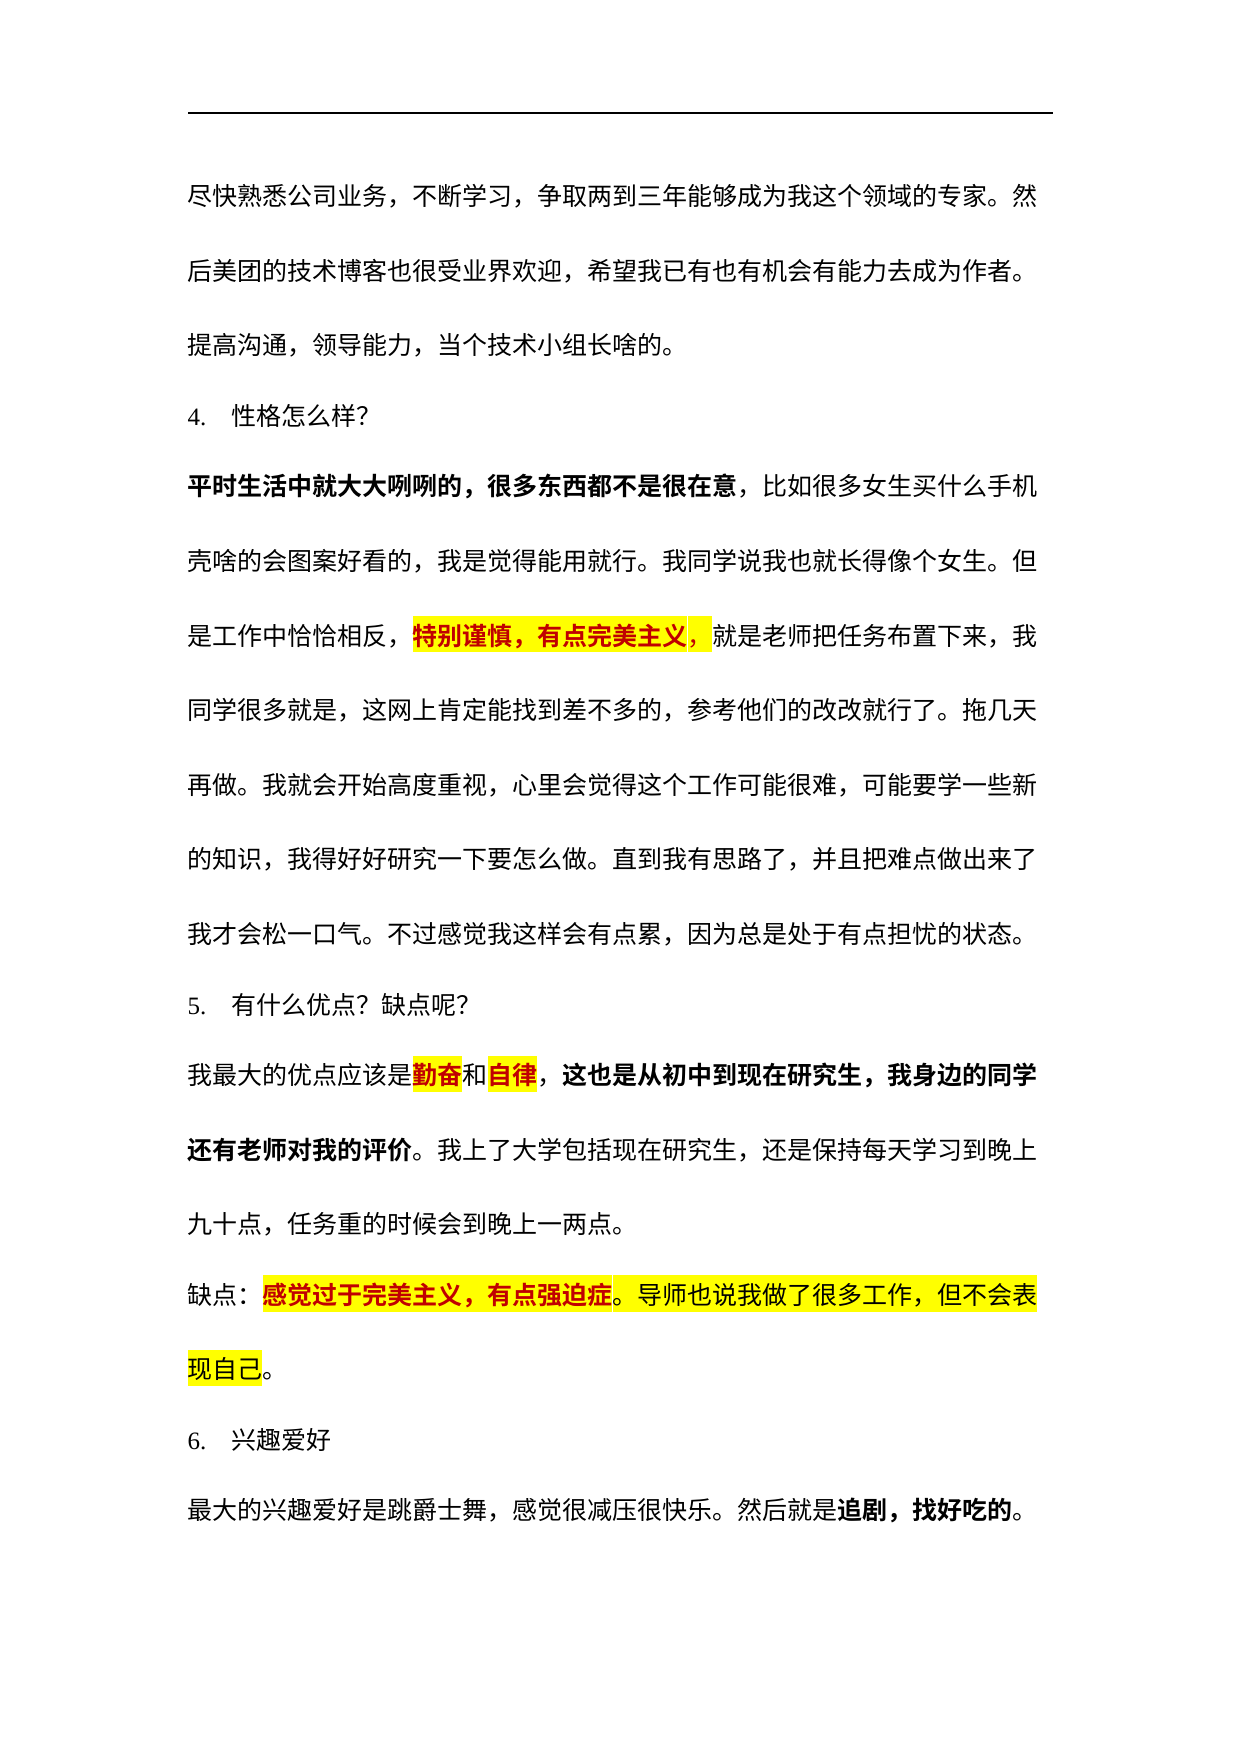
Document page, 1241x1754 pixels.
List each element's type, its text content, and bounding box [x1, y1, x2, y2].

list 性格怎么样？ [187, 382, 1053, 447]
text 缺点：感觉过于完美主义，有点强迫症。导师也说我做了很多工作，但不会表现自己。 [187, 1261, 1053, 1401]
text 平时生活中就大大咧咧的，很多东西都不是很在意，比如很多女生买什么手机壳啥的会图案好看的，我是觉得能用就行。我同学说我也就长得像个女生。但是工作中恰恰相反，特别谨慎，有点完美主义，就是老师把任务布置下来，我同学很多就是，这网上肯定能找到差不多的，参考他们的改改就行了。拖几天再做。我就会开始高度重视，心里会觉得这个工作可能很难，可能要学一些新的知识，我得好好研究一下要怎么做。直到我有思路了，并且把难点做出来了我才会松一口气。不过感觉我这样会有点累，因为总是处于有点担忧的状态。 [187, 452, 1053, 965]
text 我最大的优点应该是勤奋和自律，这也是从初中到现在研究生，我身边的同学还有老师对我的评价。我上了大学包括现在研究生，还是保持每天学习到晚上九十点，任务重的时候会到晚上一两点。 [187, 1041, 1053, 1256]
list 有什么优点？缺点呢？ [187, 971, 1053, 1036]
text 尽快熟悉公司业务，不断学习，争取两到三年能够成为我这个领域的专家。然后美团的技术博客也很受业界欢迎，希望我已有也有机会有能力去成为作者。提高沟通，领导能力，当个技术小组长啥的。 [187, 162, 1053, 376]
list 兴趣爱好 [187, 1406, 1053, 1471]
text 最大的兴趣爱好是跳爵士舞，感觉很减压很快乐。然后就是追剧，找好吃的。 [187, 1476, 1053, 1541]
